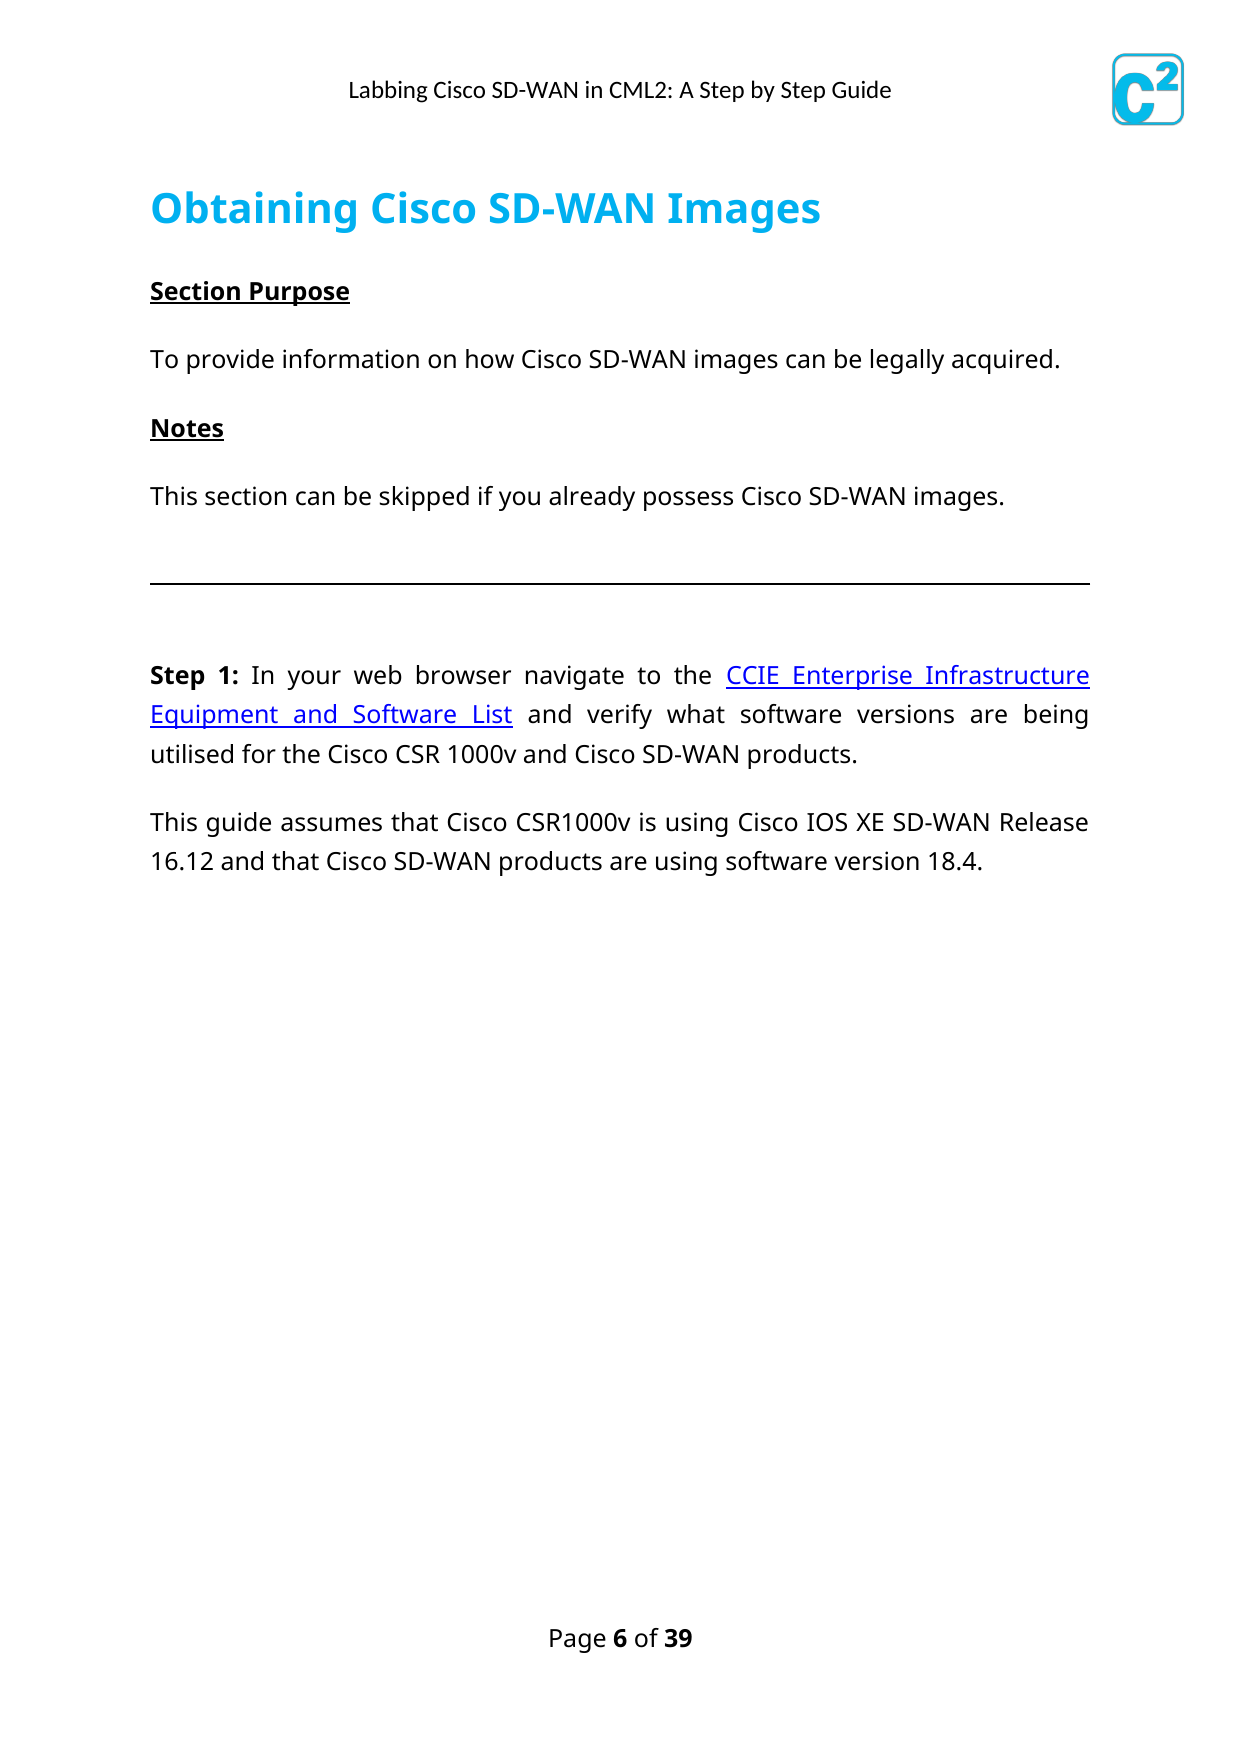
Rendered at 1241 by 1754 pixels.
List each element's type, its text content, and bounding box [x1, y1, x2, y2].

text This section can be skipped if you already possess Cisco SD-WAN images. [150, 478, 1090, 513]
subtitle Obtaining Cisco SD-WAN Images [150, 179, 1090, 236]
text Section Purpose [150, 273, 1090, 308]
text To provide information on how Cisco SD-WAN images can be legally acquired. [150, 342, 1090, 376]
picture [1111, 52, 1185, 126]
text This guide assumes that Cisco CSR1000v is using Cisco IOS XE SD-WAN Release 16.12 and that Cisco SD-WAN products are using software version 18.4. [150, 805, 1090, 878]
text Notes [150, 410, 1090, 444]
text Step 1: In your web browser navigate to the CCIE Enterprise Infrastructure Equipment and Software List and verify what software versions are being utilised for the Cisco CSR 1000v and Cisco SD-WAN products. [150, 619, 1090, 770]
